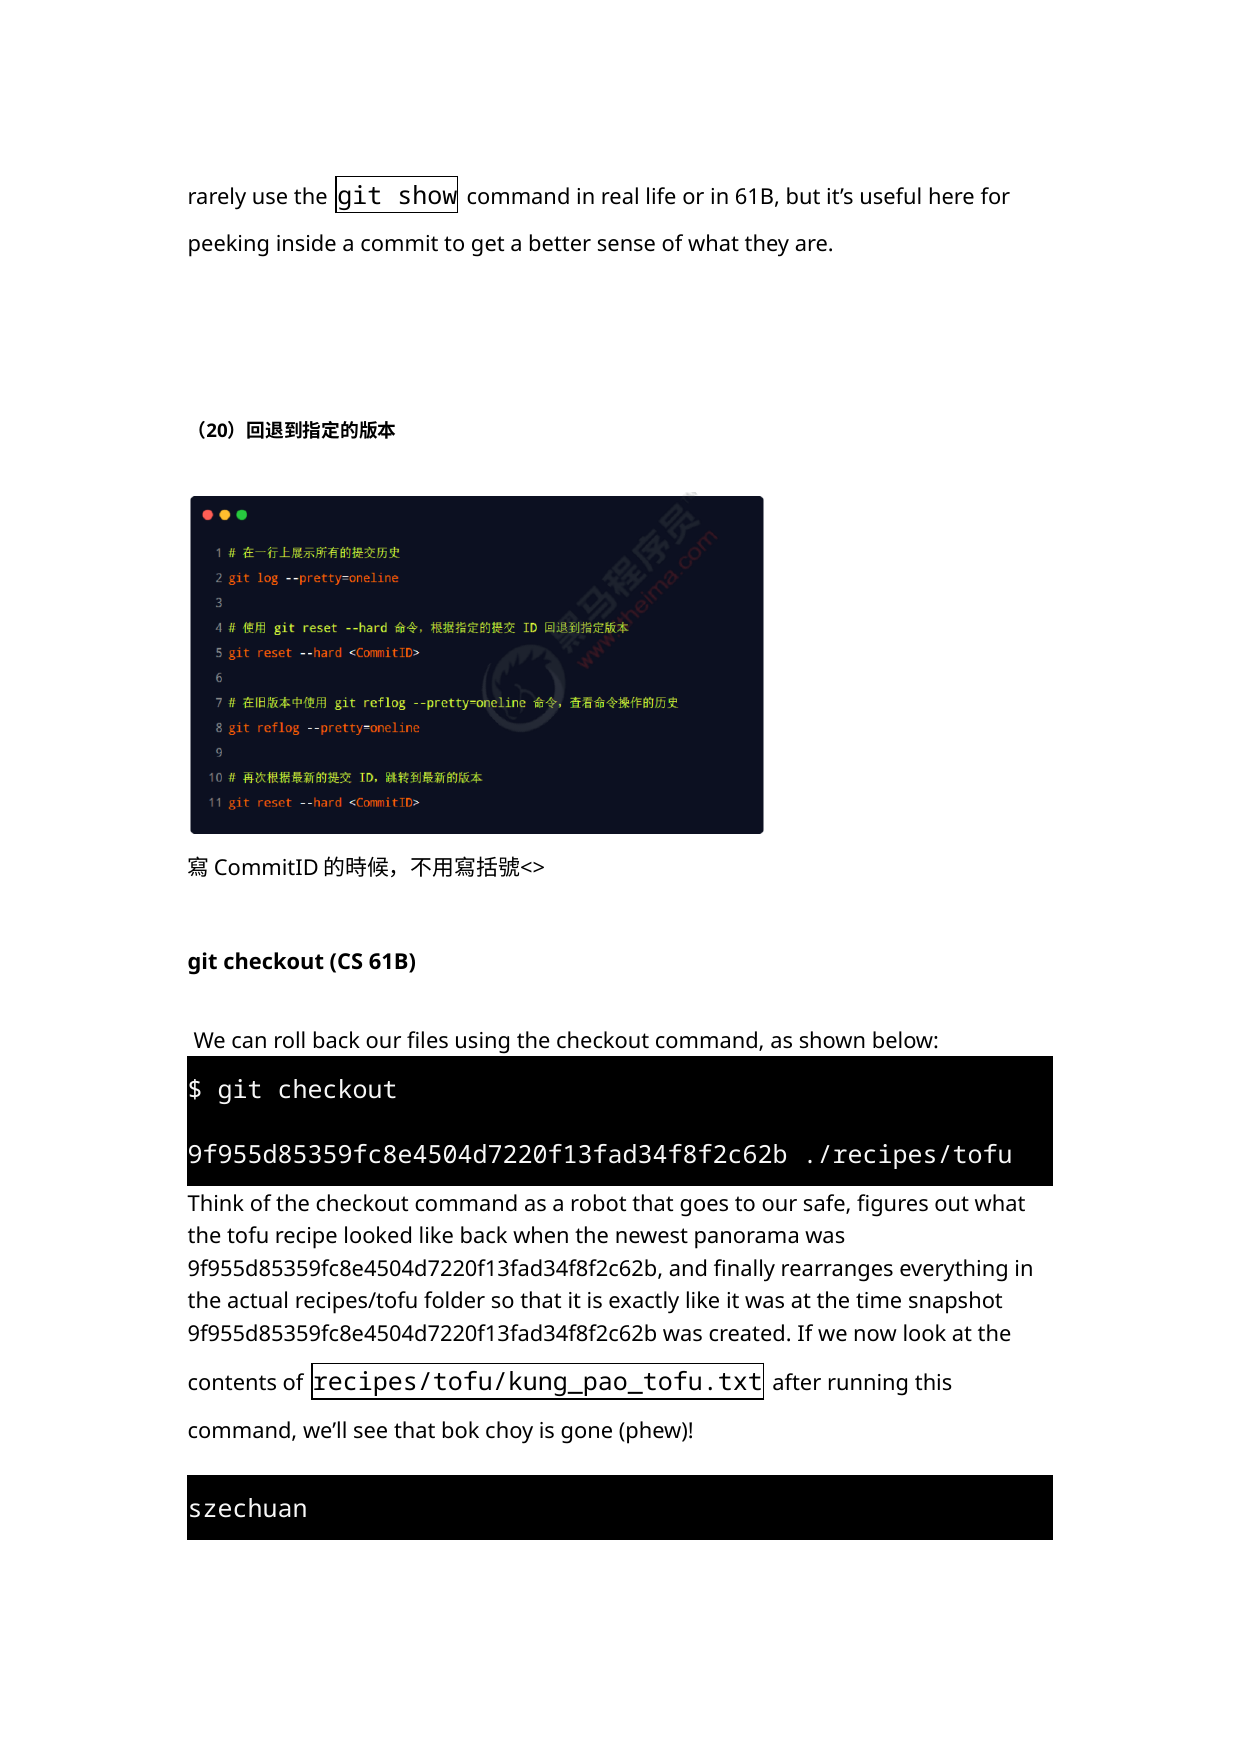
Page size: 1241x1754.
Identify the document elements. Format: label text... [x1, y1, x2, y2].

text 寫CommitID的時候，不用寫括號<> [187, 850, 1053, 883]
text $ git checkout 9f955d85359fc8e4504d7220f13fad34f8f2c62b ./recipes/tofu [187, 1056, 1053, 1186]
subtitle （20）回退到指定的版本 [187, 413, 1053, 446]
subtitle git checkout (CS 61B) [187, 944, 1053, 977]
text szechuan [187, 1475, 1053, 1540]
picture [187, 492, 767, 838]
text Think of the checkout command as a robot that goes to our safe, figures out what the tofu recipe looked like back when the newest panorama was 9f955d85359fc8e4504d7220f13fad34f8f2c62b, and finally rearranges everything in the actual recipes/tofu folder so that it is exactly like it was at the time snapshot 9f955d85359fc8e4504d7220f13fad34f8f2c62b was created. If we now look at the contents of recipes/tofu/kung_pao_tofu.txt after running this command, we’ll see that bok choy is gone (phew)! [187, 1186, 1053, 1446]
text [187, 162, 1053, 259]
text We can roll back our files using the checkout command, as shown below: [187, 1024, 1053, 1056]
